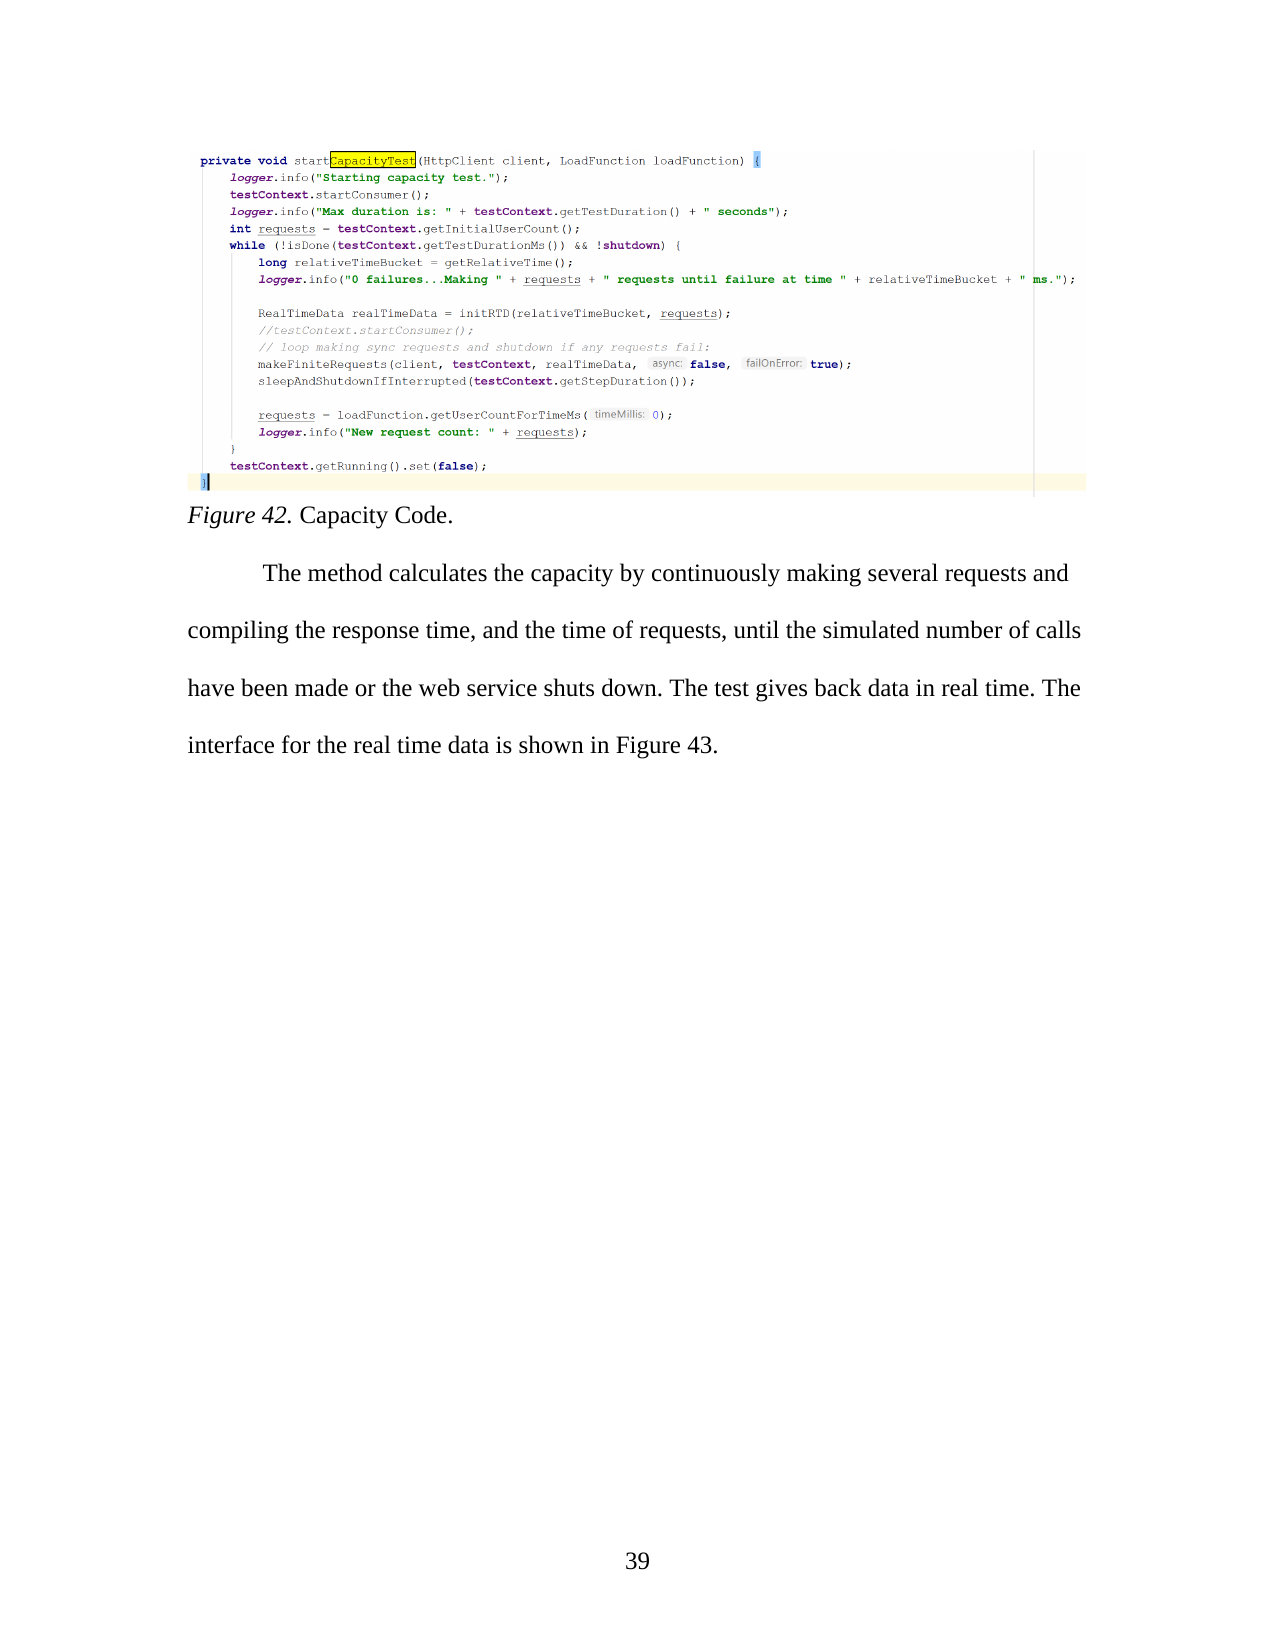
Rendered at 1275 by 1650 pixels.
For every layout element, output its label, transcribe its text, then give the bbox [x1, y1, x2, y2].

picture [187, 150, 1087, 497]
text Figure 42. Capacity Code. [187, 501, 1087, 529]
text The method calculates the capacity by continuously making several requests and compiling the response time, and the time of requests, until the simulated number of calls have been made or the web service shuts down. The test gives back data in real time. The interface for the real time data is shown in Figure 43. [187, 558, 1087, 759]
